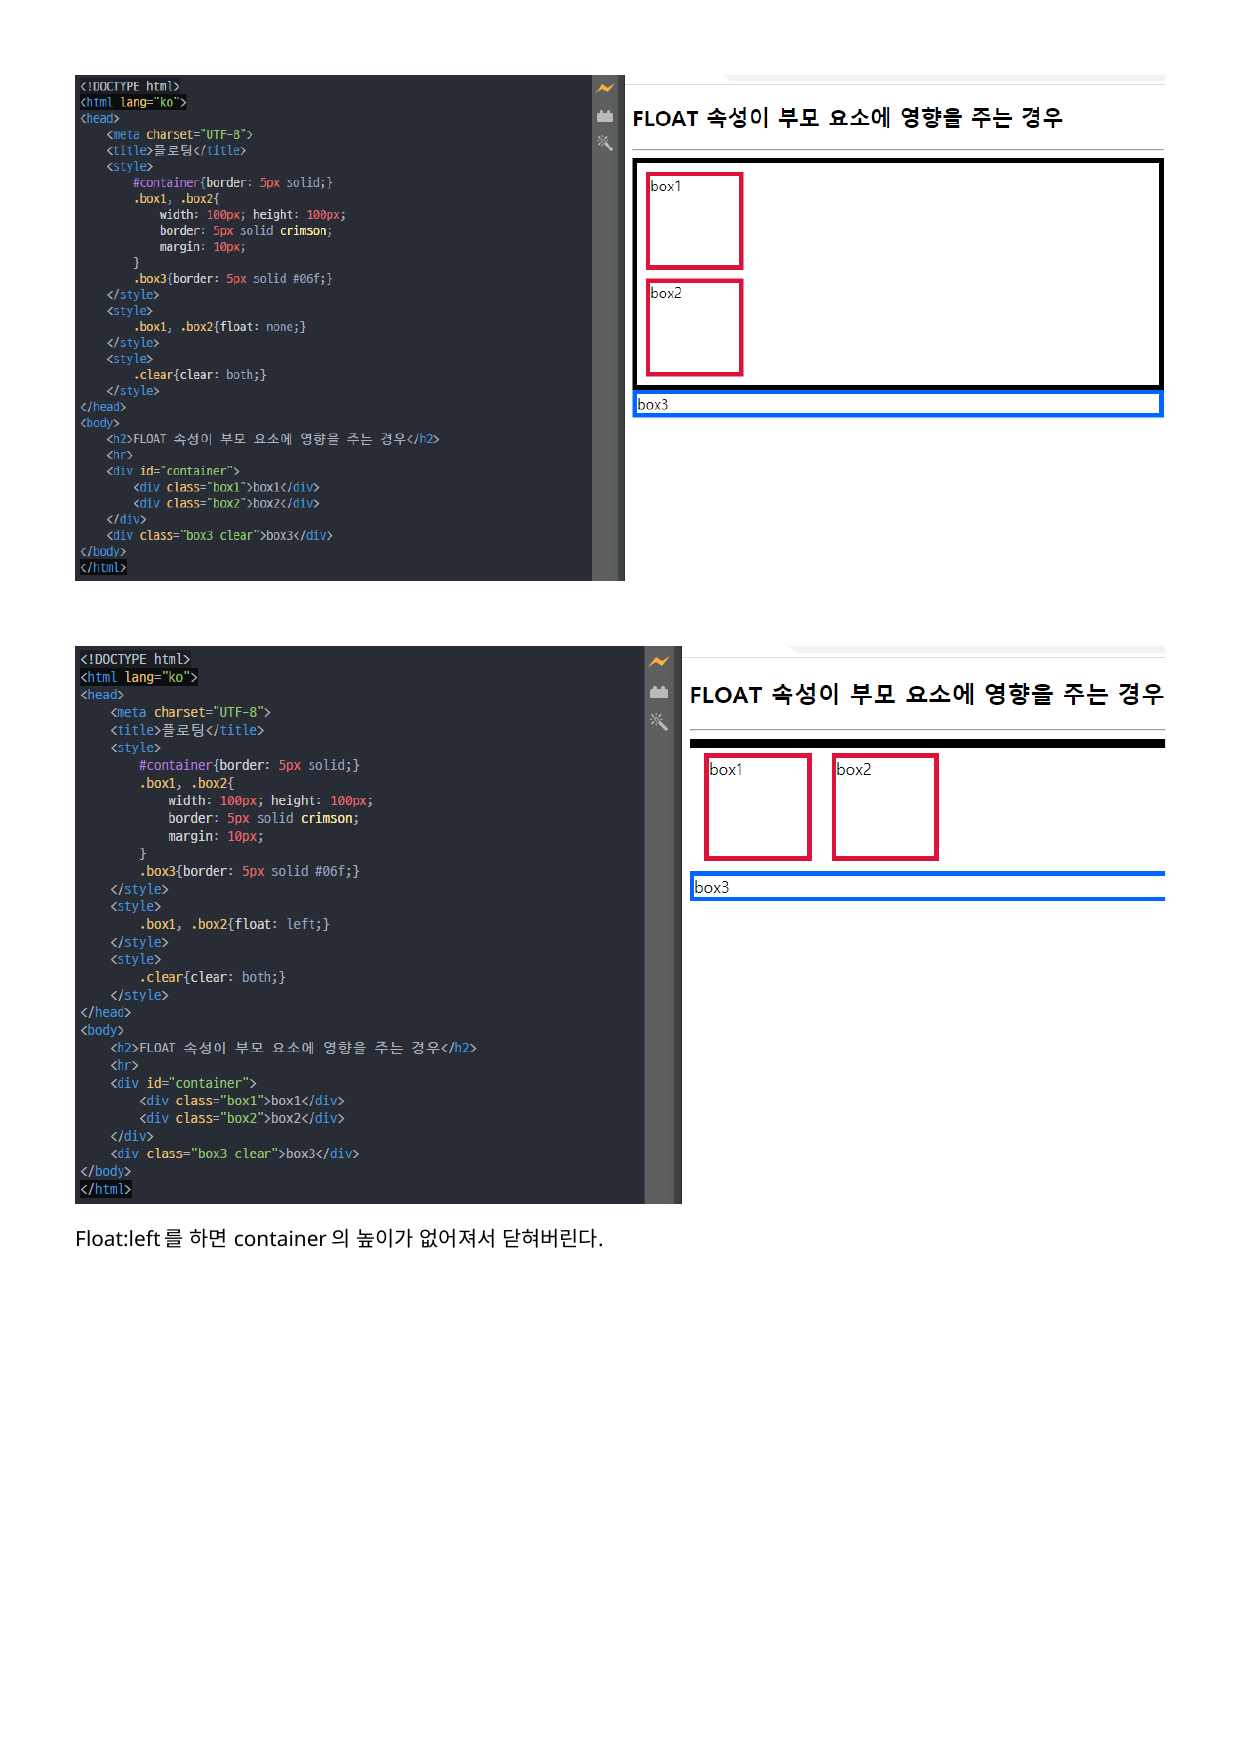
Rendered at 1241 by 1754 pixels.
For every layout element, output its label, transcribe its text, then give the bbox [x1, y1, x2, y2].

text Float:left를 하면 container의 높이가 없어져서 닫혀버린다. [75, 1222, 1165, 1252]
picture [75, 75, 1166, 581]
picture [75, 646, 1166, 1204]
